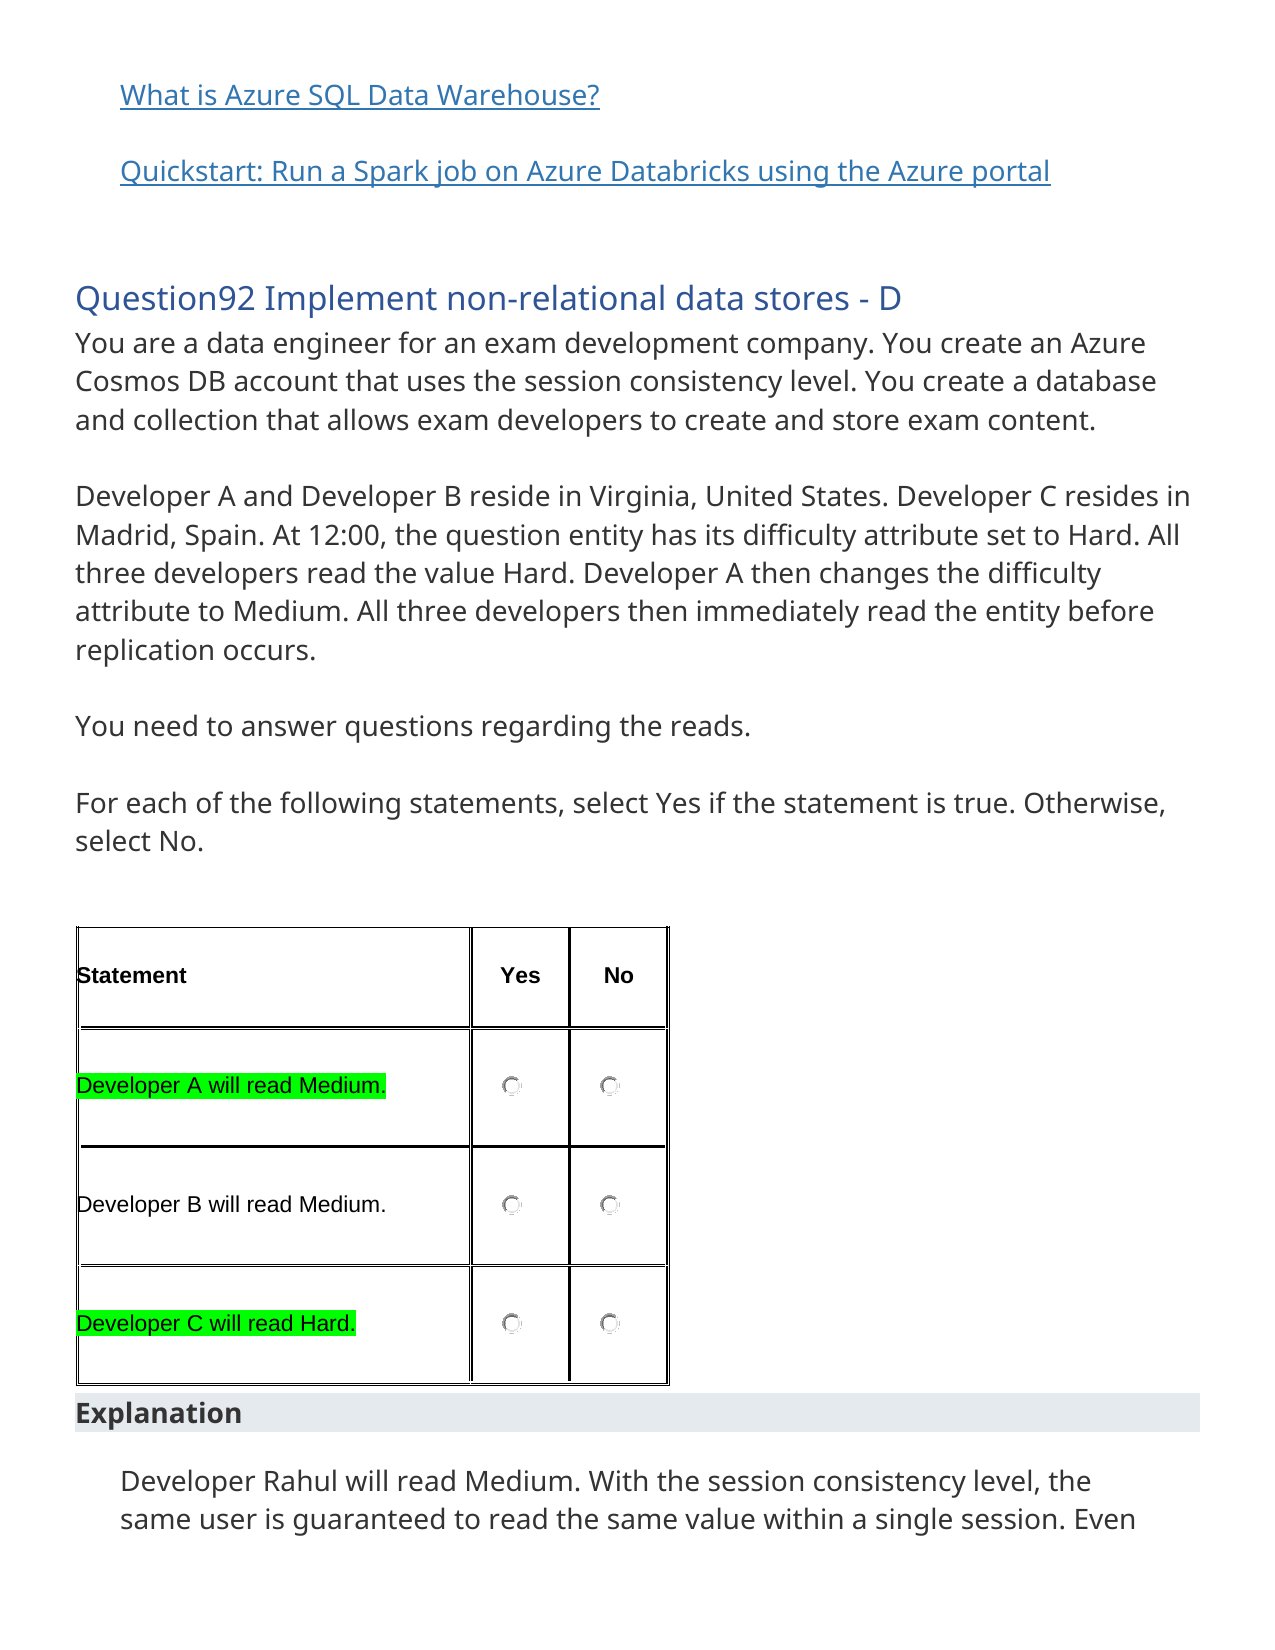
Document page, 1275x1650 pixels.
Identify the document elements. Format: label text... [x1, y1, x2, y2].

table_cell Developer C will read Hard. [77, 1264, 471, 1382]
table_cell [473, 1030, 568, 1145]
table_cell [471, 1267, 569, 1382]
table_cell [569, 1264, 668, 1382]
table_header Yes [473, 928, 568, 1026]
table_cell Developer A will read Medium. [79, 1026, 469, 1145]
table_header Statement [79, 928, 469, 1026]
table_cell [571, 1026, 667, 1145]
text Explanation [75, 1393, 1200, 1432]
table_cell [473, 1148, 568, 1264]
table_header No [571, 928, 666, 1026]
table_cell Developer B will read Medium. [79, 1145, 469, 1264]
table_cell [571, 1145, 666, 1264]
text You are a data engineer for an exam development company. You create an Azure Cosmos DB account that uses the session consistency level. You create a database and collection that allows exam developers to create and store exam content. Developer A and Developer B reside in Virginia, United States. Developer C resides in Madrid, Spain. At 12:00, the question entity has its difficulty attribute set to Hard. All three developers read the value Hard. Developer A then changes the difficulty attribute to Medium. All three developers then immediately read the entity before replication occurs. You need to answer questions regarding the reads. For each of the following statements, select Yes if the statement is true. Otherwise, select No. [75, 323, 1200, 860]
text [120, 75, 1155, 190]
subtitle Question92 Implement non-relational data stores - D [75, 274, 1200, 320]
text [120, 1461, 1155, 1538]
